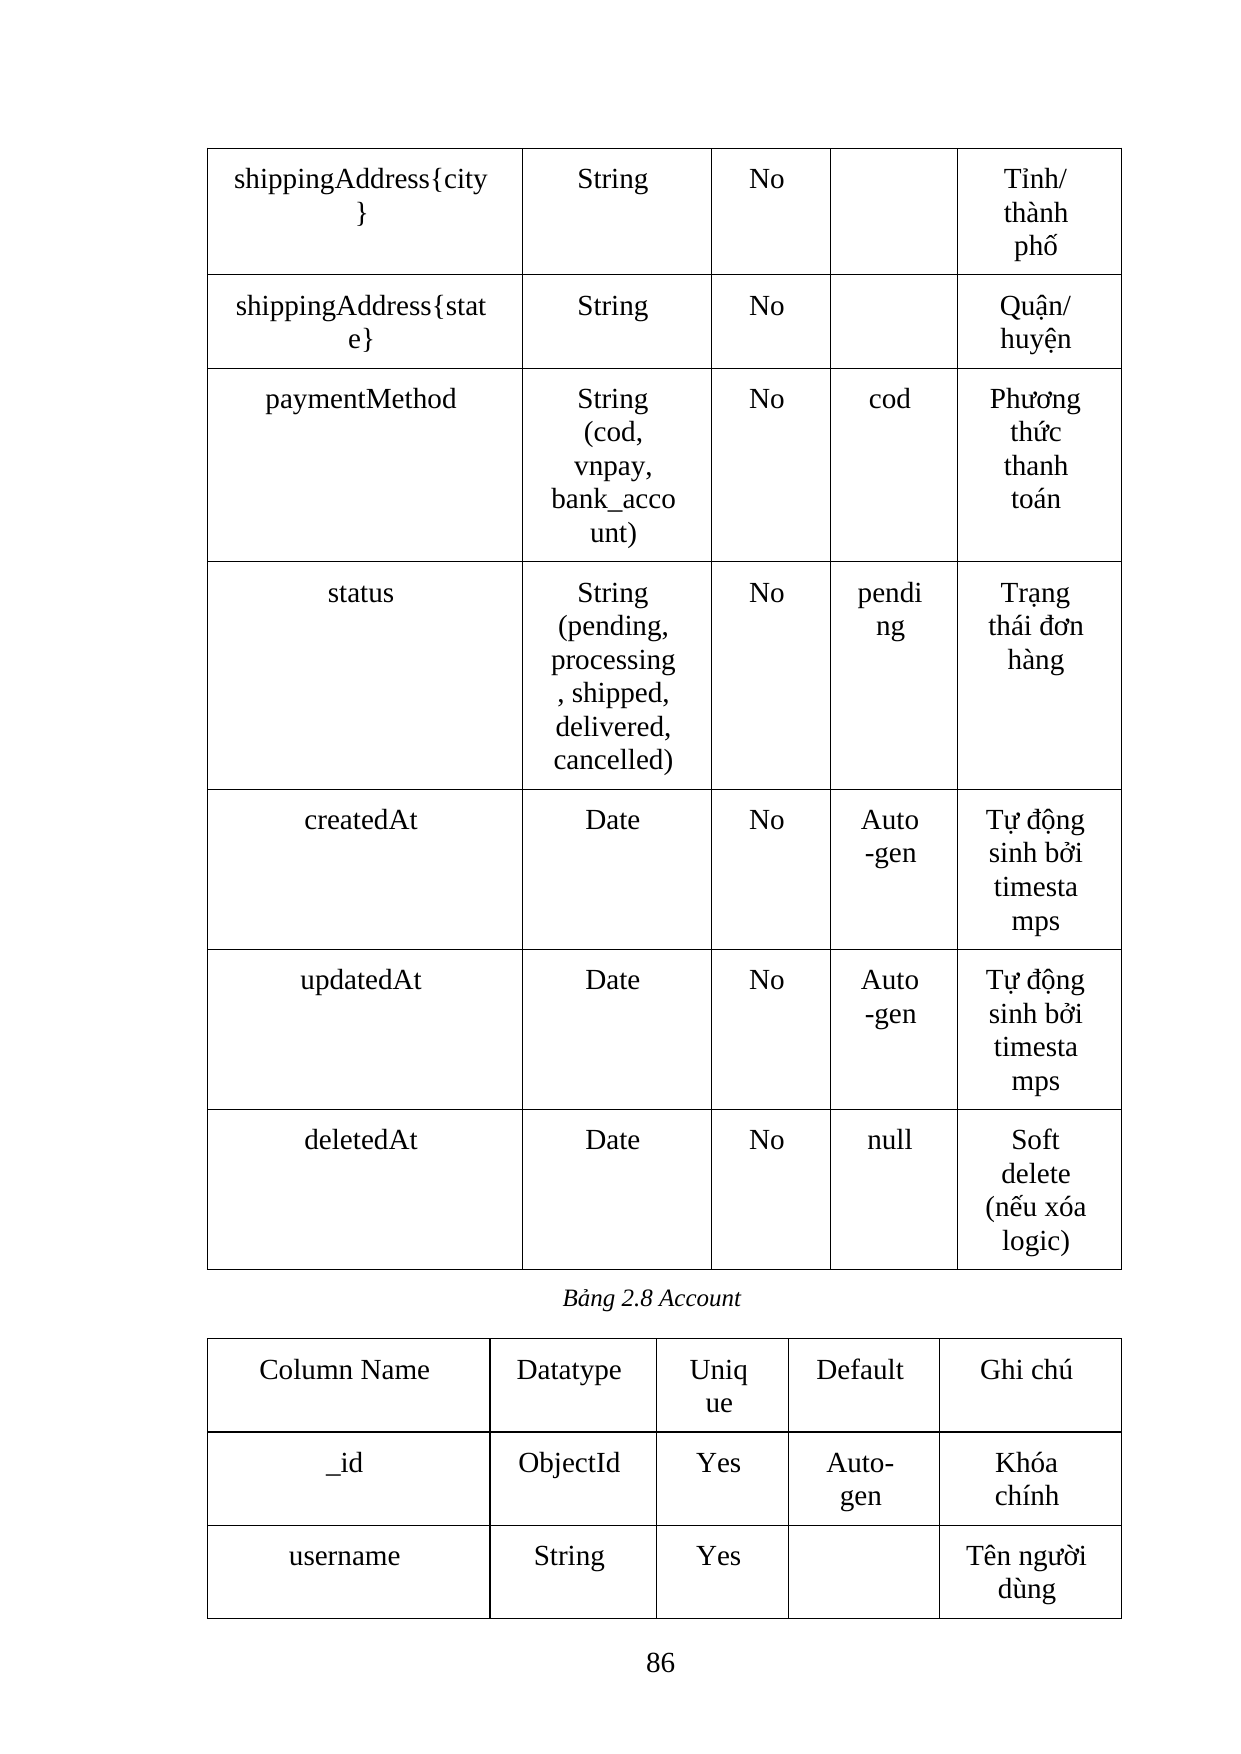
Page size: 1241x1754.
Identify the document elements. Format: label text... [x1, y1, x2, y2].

table_cell null [831, 1110, 957, 1269]
text Bảng 2.8 Account [207, 1283, 1099, 1311]
table_cell _id [208, 1433, 489, 1524]
table_cell No [712, 562, 830, 788]
table_cell String [491, 1526, 656, 1618]
table_header Unique [657, 1339, 788, 1431]
table_cell String [523, 275, 711, 367]
table_cell Tỉnh/thành phố [958, 149, 1121, 274]
table_cell String (pending, processing, shipped, delivered, cancelled) [523, 562, 711, 788]
table_cell username [208, 1526, 489, 1618]
table_cell Tự động sinh bởi timestamps [958, 790, 1121, 949]
table_cell Yes [657, 1433, 788, 1524]
table_cell Quận/huyện [958, 275, 1121, 367]
table_cell Tự động sinh bởi timestamps [958, 950, 1121, 1109]
table_cell [831, 149, 957, 274]
table_cell status [208, 562, 522, 788]
table_cell No [712, 950, 830, 1109]
table_cell cod [831, 369, 957, 561]
table_cell Tên người dùng [940, 1526, 1121, 1618]
table_cell Date [523, 1110, 711, 1269]
table_cell ObjectId [491, 1433, 656, 1524]
table_header Datatype [491, 1339, 656, 1431]
table_cell pending [831, 562, 957, 788]
table_cell updatedAt [208, 950, 522, 1109]
table_cell shippingAddress{state} [208, 275, 522, 367]
table_cell paymentMethod [208, 369, 522, 561]
table_cell No [712, 1110, 830, 1269]
table_header Column Name [208, 1339, 489, 1431]
table_cell Auto-gen [831, 950, 957, 1109]
table_cell No [712, 790, 830, 949]
table_cell Auto-gen [831, 790, 957, 949]
table_cell No [712, 369, 830, 561]
table_cell Auto-gen [789, 1433, 939, 1524]
table_cell String (cod, vnpay, bank_account) [523, 369, 711, 561]
table_cell Phương thức thanh toán [958, 369, 1121, 561]
table_cell Date [523, 790, 711, 949]
table_header Default [789, 1339, 939, 1431]
table_cell No [712, 275, 830, 367]
table_cell Soft delete (nếu xóa logic) [958, 1110, 1121, 1269]
table_cell Khóa chính [940, 1433, 1121, 1524]
table_cell [789, 1526, 939, 1618]
table_cell deletedAt [208, 1110, 522, 1269]
table_cell shippingAddress{city} [208, 149, 522, 274]
table_cell Trạng thái đơn hàng [958, 562, 1121, 788]
table_cell [831, 275, 957, 367]
table_cell createdAt [208, 790, 522, 949]
table_cell Yes [657, 1526, 788, 1618]
table_cell String [523, 149, 711, 274]
table_cell No [712, 149, 830, 274]
table_header Ghi chú [940, 1339, 1121, 1431]
table_cell Date [523, 950, 711, 1109]
